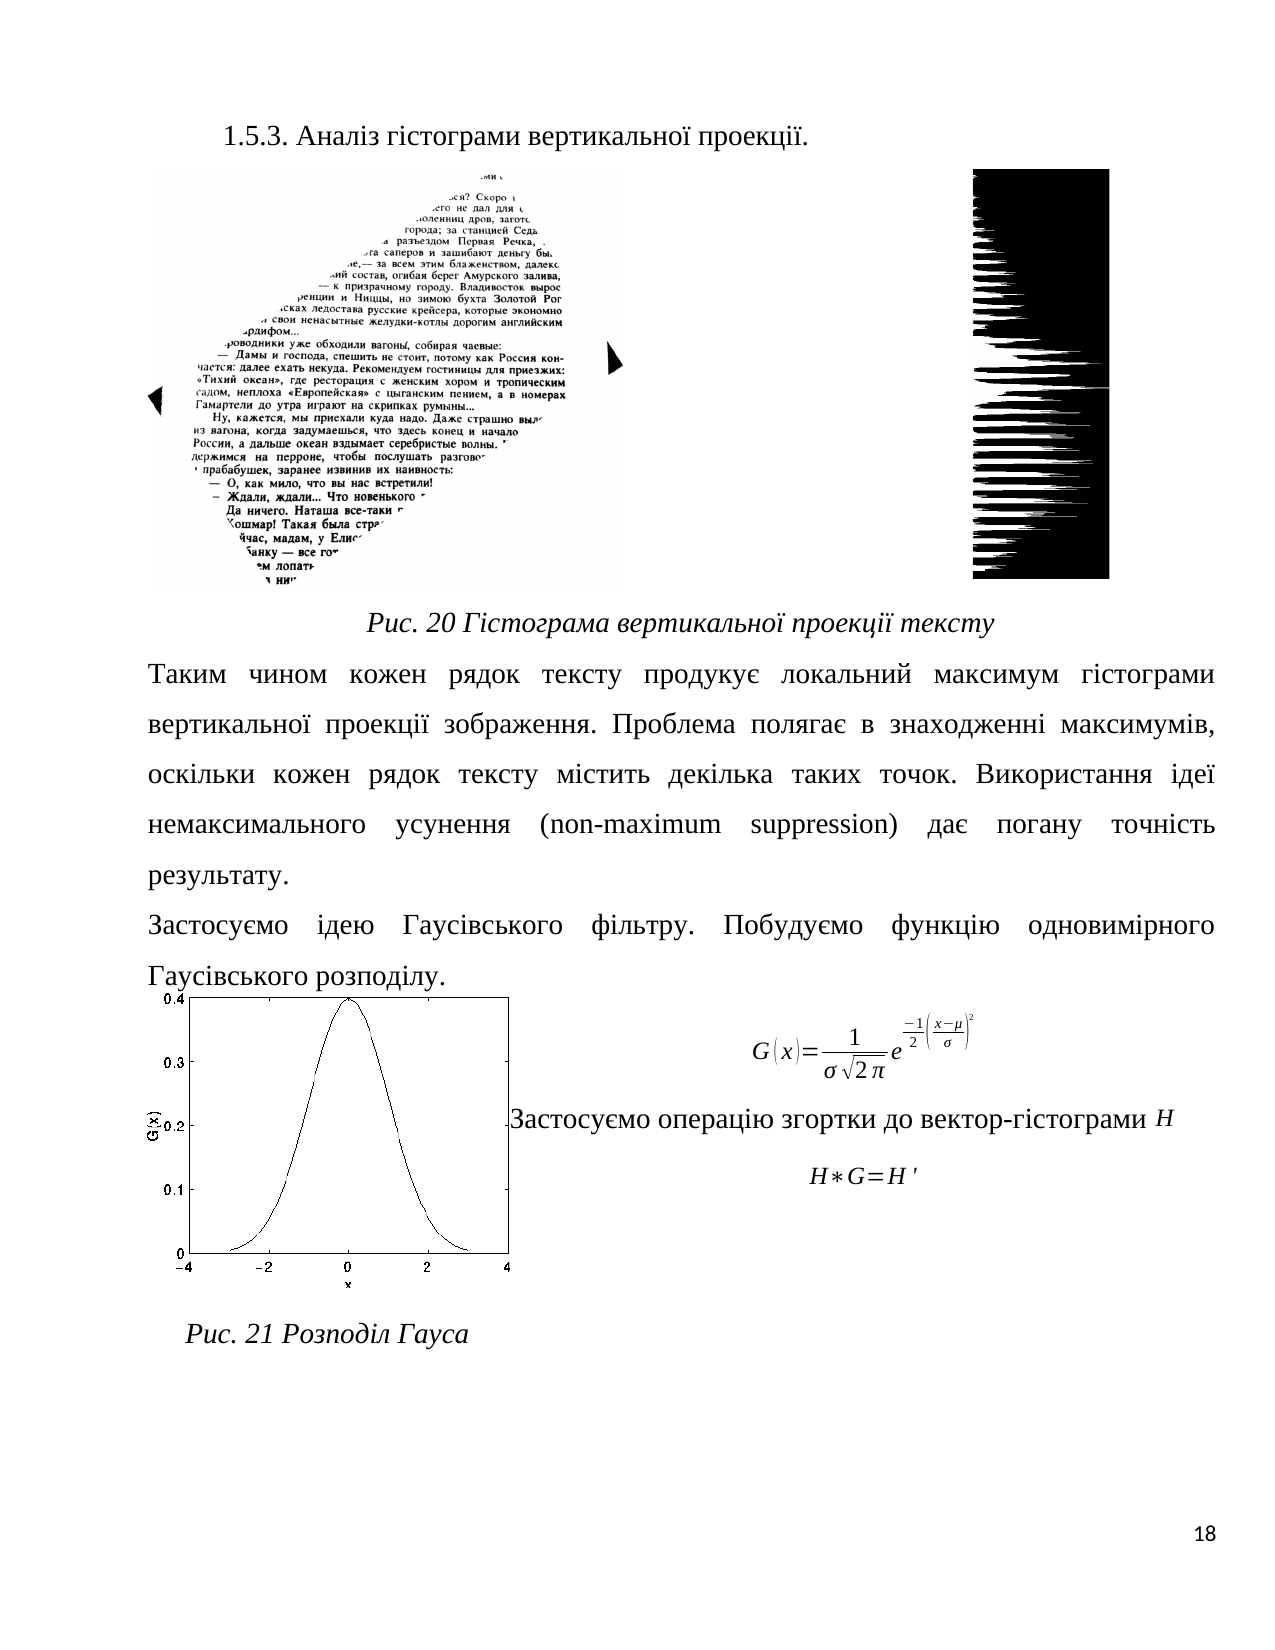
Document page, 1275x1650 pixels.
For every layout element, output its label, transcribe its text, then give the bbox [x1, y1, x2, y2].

picture [972, 169, 1110, 579]
text Застосуємо операцію згортки до вектор-гістограми [510, 1101, 1216, 1135]
picture [147, 168, 623, 592]
text Застосуємо ідею Гаусівського фільтру. Побудуємо функцію одновимірного Гаусівського розподілу. [148, 907, 1216, 991]
text Таким чином кожен рядок тексту продукує локальний максимум гістограми вертикальної проекції зображення. Проблема полягає в знаходженні максимумів, оскільки кожен рядок тексту містить декілька таких точок. Використання ідеї немаксимального усунення (non-maximum suppression) дає погану точність результату. [148, 656, 1216, 891]
subtitle 1.5.3. Аналіз гістограми вертикальної проекції. [223, 118, 1216, 152]
picture [147, 993, 510, 1288]
